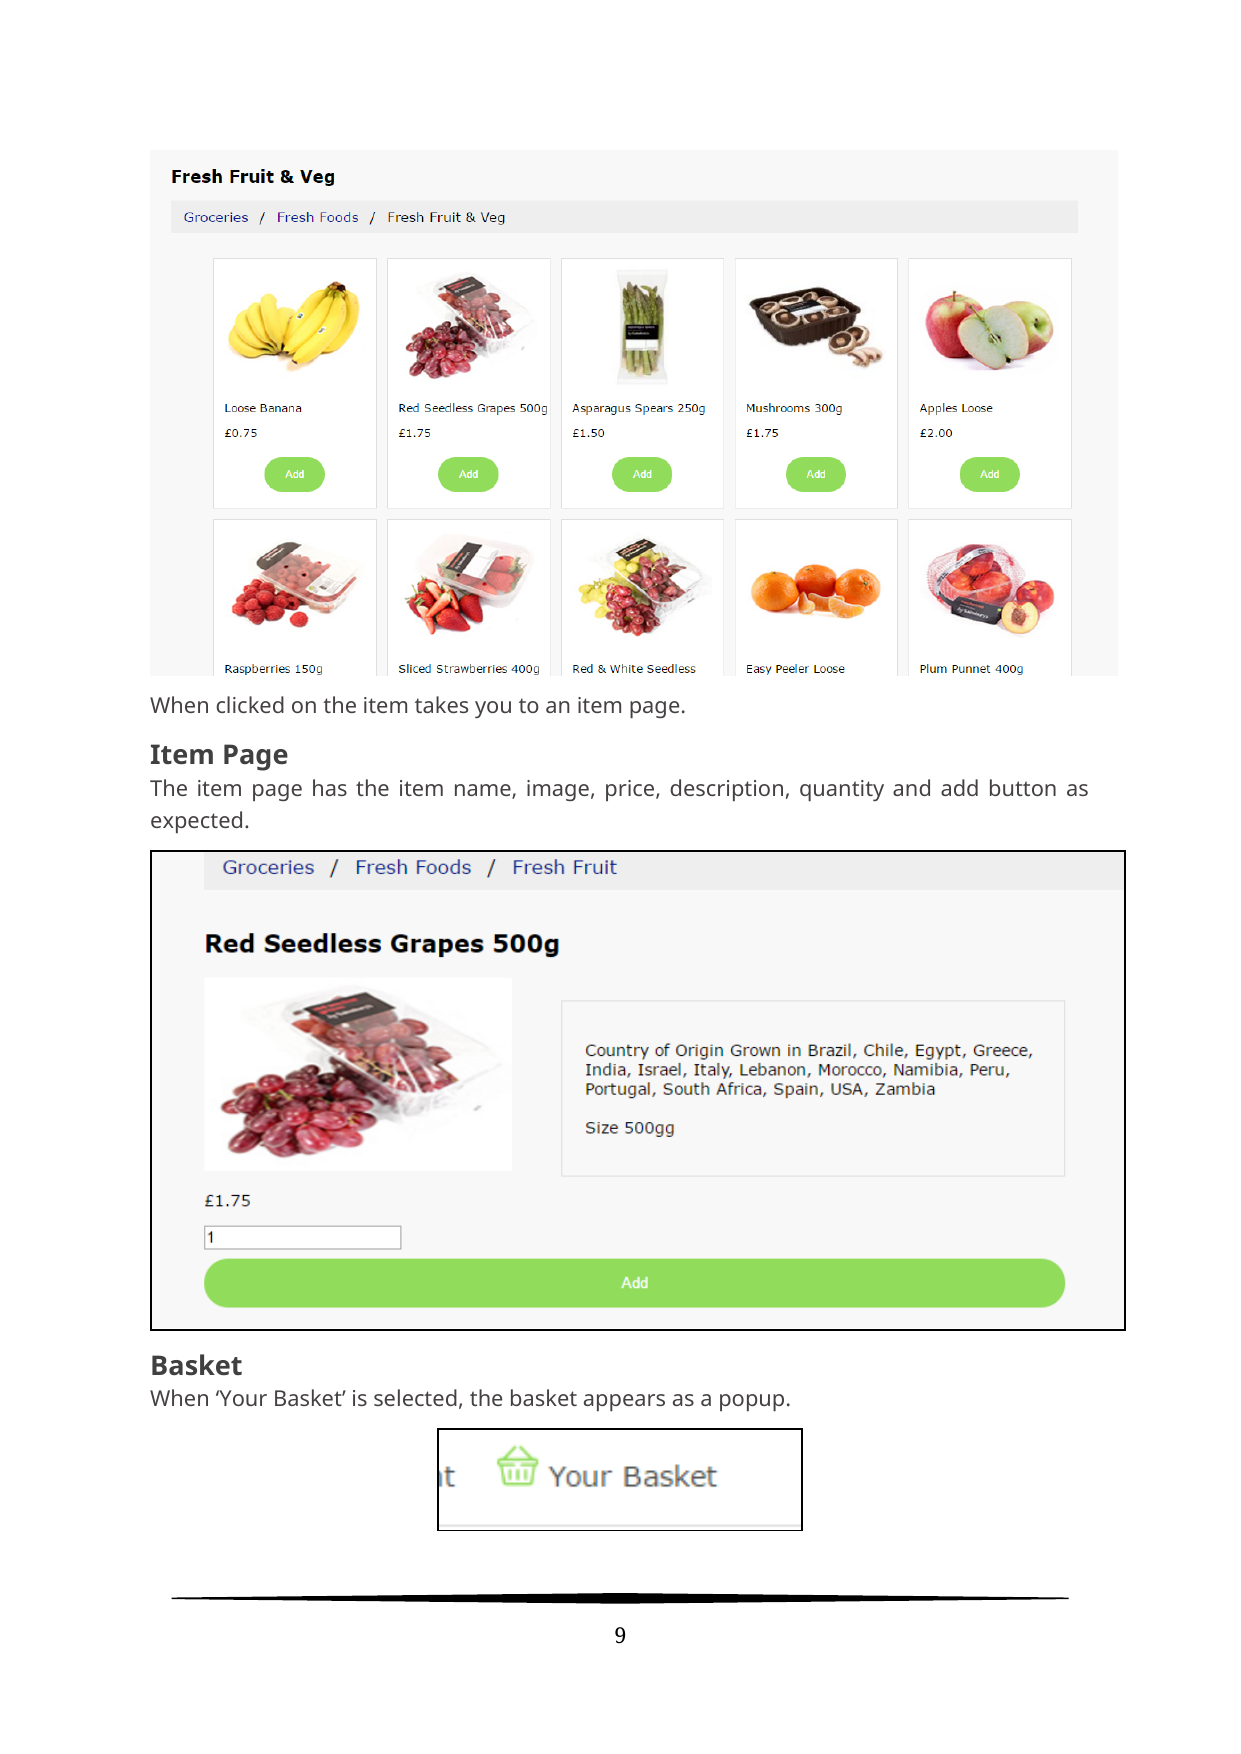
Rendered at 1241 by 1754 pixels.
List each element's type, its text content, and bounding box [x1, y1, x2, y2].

picture [150, 150, 1119, 676]
text When ‘Your Basket’ is selected, the basket appears as a popup. [150, 1383, 1090, 1413]
text When clicked on the item takes you to an item page. [150, 690, 1090, 720]
picture [152, 852, 1124, 1329]
subtitle Basket [150, 1346, 1090, 1383]
text The item page has the item name, image, price, description, quantity and add button as expected. [150, 772, 1090, 835]
subtitle Item Page [150, 736, 1090, 772]
picture [439, 1430, 801, 1530]
